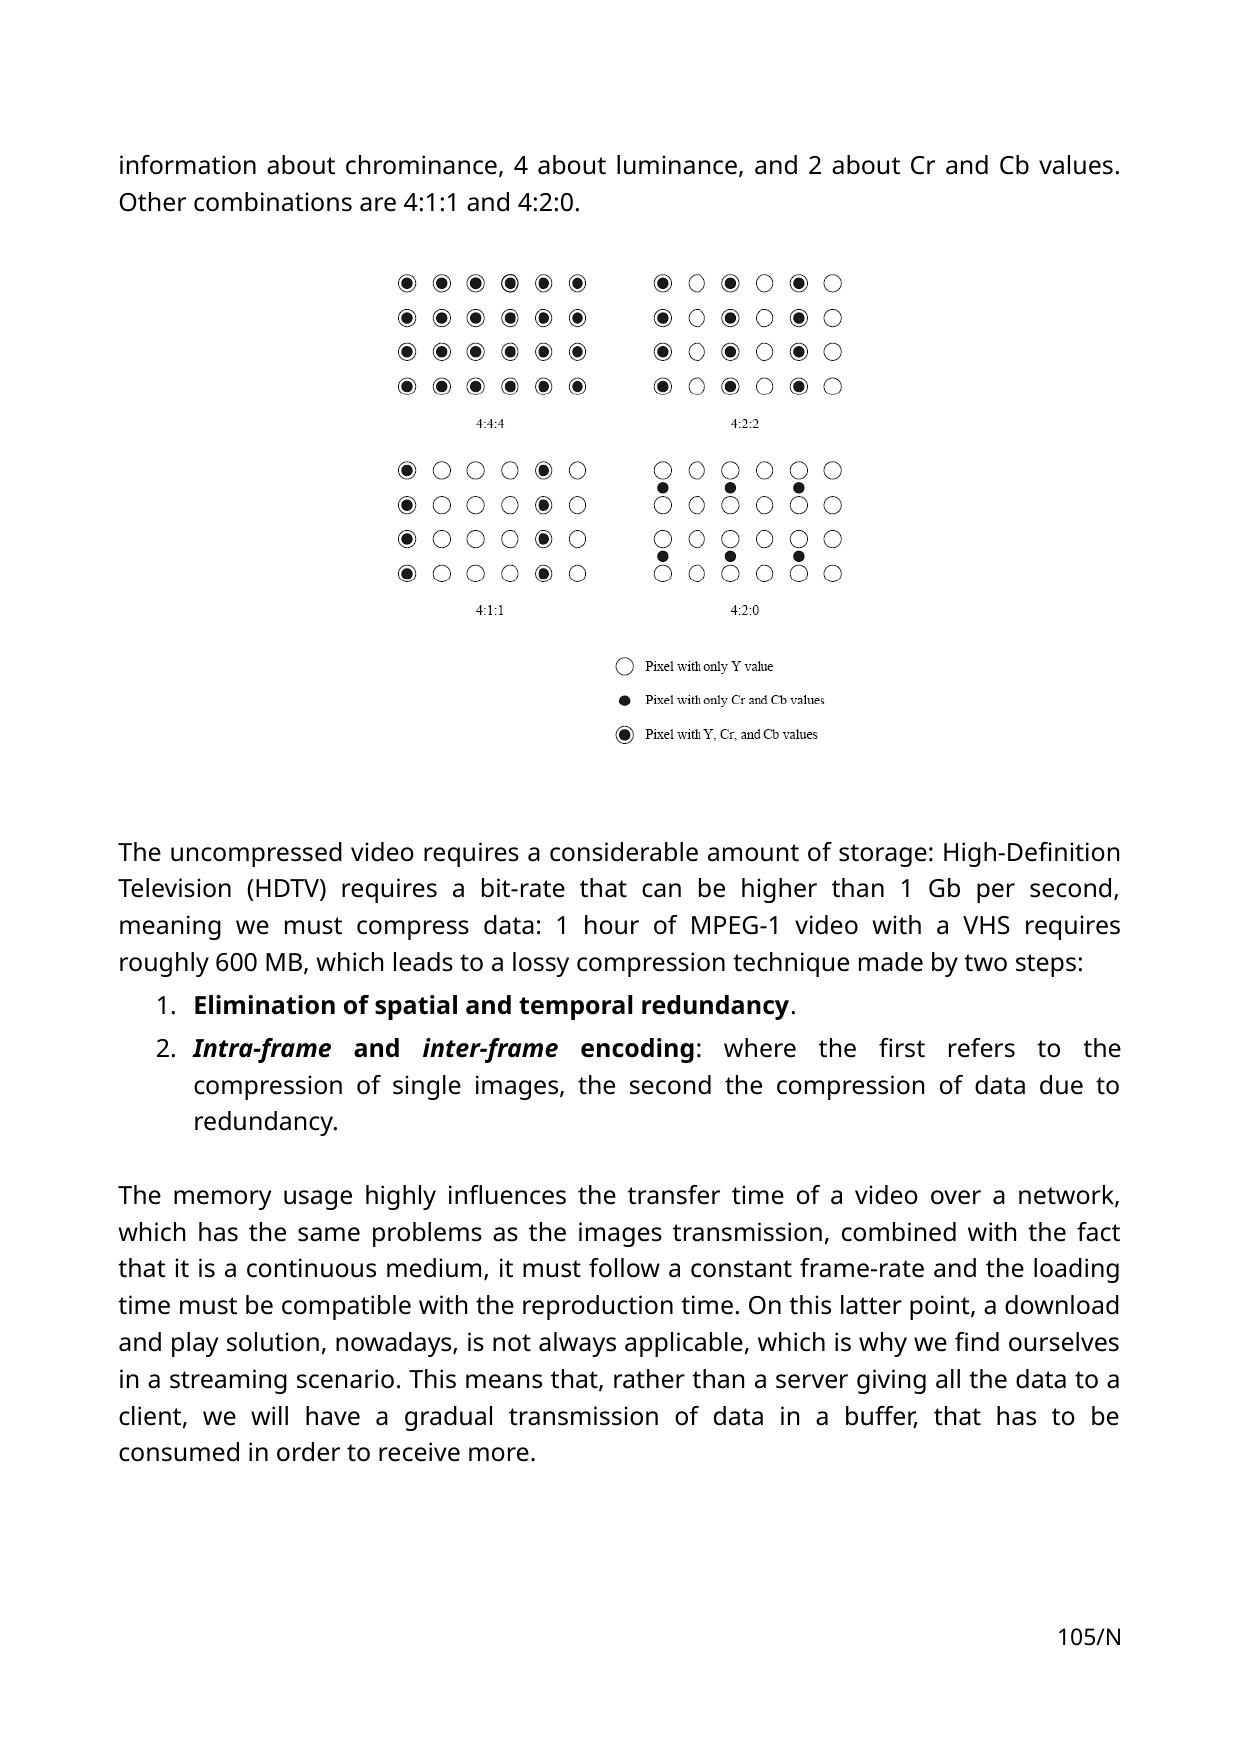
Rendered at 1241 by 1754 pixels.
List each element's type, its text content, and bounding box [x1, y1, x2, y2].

list Elimination of spatial and temporal redundancy. [156, 987, 1122, 1022]
list Intra-frame and inter-frame encoding: where the first refers to the compression of single images, the second the compression of data due to redundancy. [156, 1031, 1122, 1138]
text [118, 148, 1122, 218]
text The memory usage highly influences the transfer time of a video over a network, which has the same problems as the images transmission, combined with the fact that it is a continuous medium, it must follow a constant frame-rate and the loading time must be compatible with the reproduction time. On this latter point, a download and play solution, nowadays, is not always applicable, which is why we find ourselves in a streaming scenario. This means that, rather than a server giving all the data to a client, we will have a gradual transmission of data in a buffer, that has to be consumed in order to receive more. [118, 1178, 1122, 1469]
text The uncompressed video requires a considerable amount of storage: High-Definition Television (HDTV) requires a bit-rate that can be higher than 1 Gb per second, meaning we must compress data: 1 hour of MPEG-1 video with a VHS requires roughly 600 MB, which leads to a lossy compression technique made by two steps: [118, 834, 1122, 978]
picture [379, 257, 861, 759]
